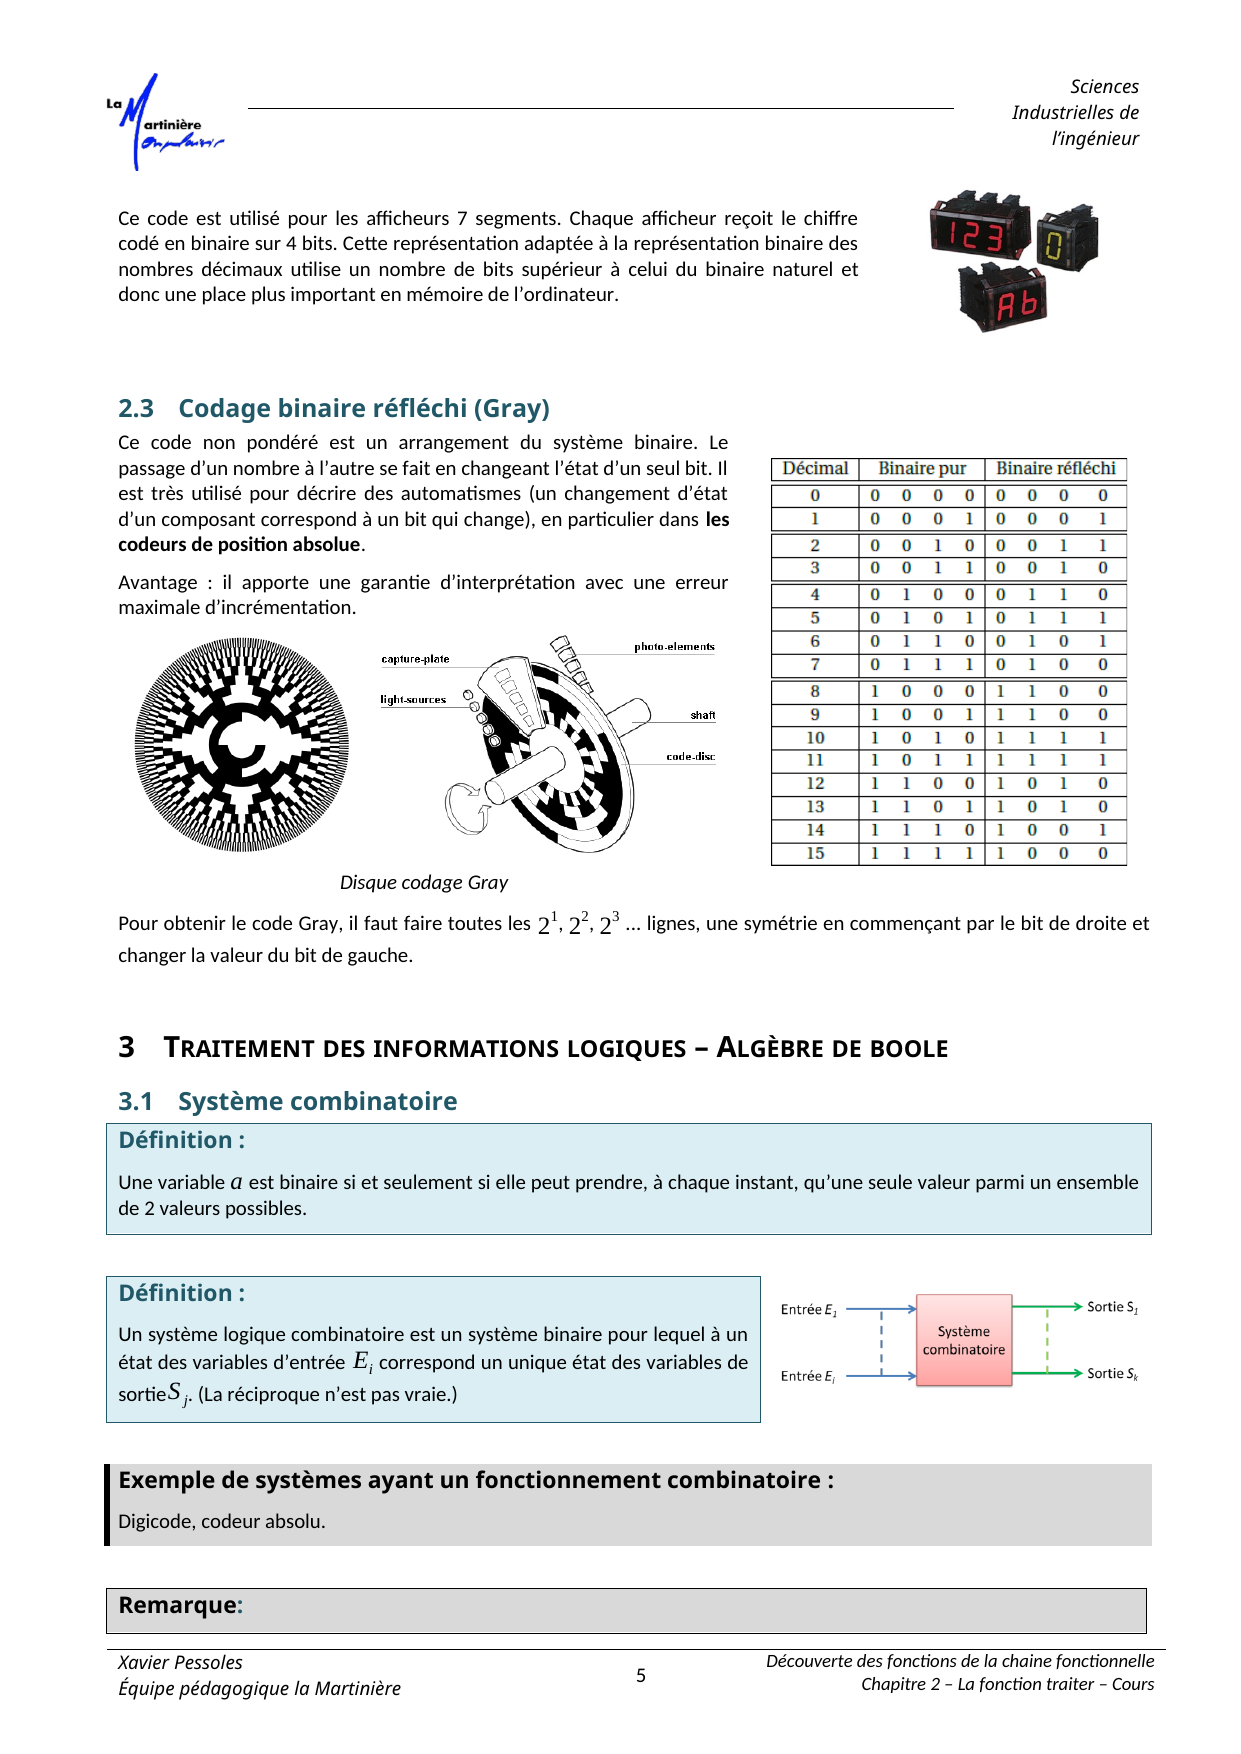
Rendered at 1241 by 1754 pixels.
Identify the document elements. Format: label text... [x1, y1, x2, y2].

subtitle Système combinatoire [118, 1084, 1152, 1118]
subtitle Traitement des informations logiques – Algèbre de boole [118, 1026, 1152, 1066]
picture [106, 73, 225, 171]
picture [921, 175, 1105, 337]
subtitle Codage binaire réfléchi (Gray) [118, 390, 1152, 424]
table_header Définition : Une variable est binaire si et seulement si elle peut prendre, à chaque instant, qu’une seule valeur parmi un ensemble de 2 valeurs possibles. [107, 1124, 1151, 1233]
table_header [761, 1276, 1163, 1422]
table_header [741, 430, 1157, 908]
table_header Exemple de systèmes ayant un fonctionnement combinatoire : Digicode, codeur absolu. [110, 1464, 1152, 1546]
table_header [871, 176, 1155, 349]
picture [129, 632, 354, 857]
picture [771, 458, 1128, 866]
table_header Ce code est utilisé pour les afficheurs 7 segments. Chaque afficheur reçoit le chiffre codé en binaire sur 4 bits. Cette représentation adaptée à la représentation binaire des nombres décimaux utilise un nombre de bits supérieur à celui du binaire naturel et donc une place plus important en mémoire de l’ordinateur. [107, 176, 871, 349]
table_header Remarque: [107, 1589, 1146, 1632]
picture [376, 632, 719, 857]
table_header Ce code non pondéré est un arrangement du système binaire. Le passage d’un nombre à l’autre se fait en changeant l’état d’un seul bit. Il est très utilisé pour décrire des automatismes (un changement d’état d’un composant correspond à un bit qui change), en particulier dans les codeurs de position absolue. Avantage : il apporte une garantie d’interprétation avec une erreur maximale d’incrémentation. [107, 430, 741, 908]
picture [772, 1292, 1152, 1394]
table_header Définition : Un système logique combinatoire est un système binaire pour lequel à un état des variables d’entrée correspond un unique état des variables de sortie. (La réciproque n’est pas vraie.) [107, 1277, 760, 1422]
text Pour obtenir le code Gray, il faut faire toutes les , , ... lignes, une symétrie en commençant par le bit de droite et changer la valeur du bit de gauche. [118, 908, 1152, 968]
